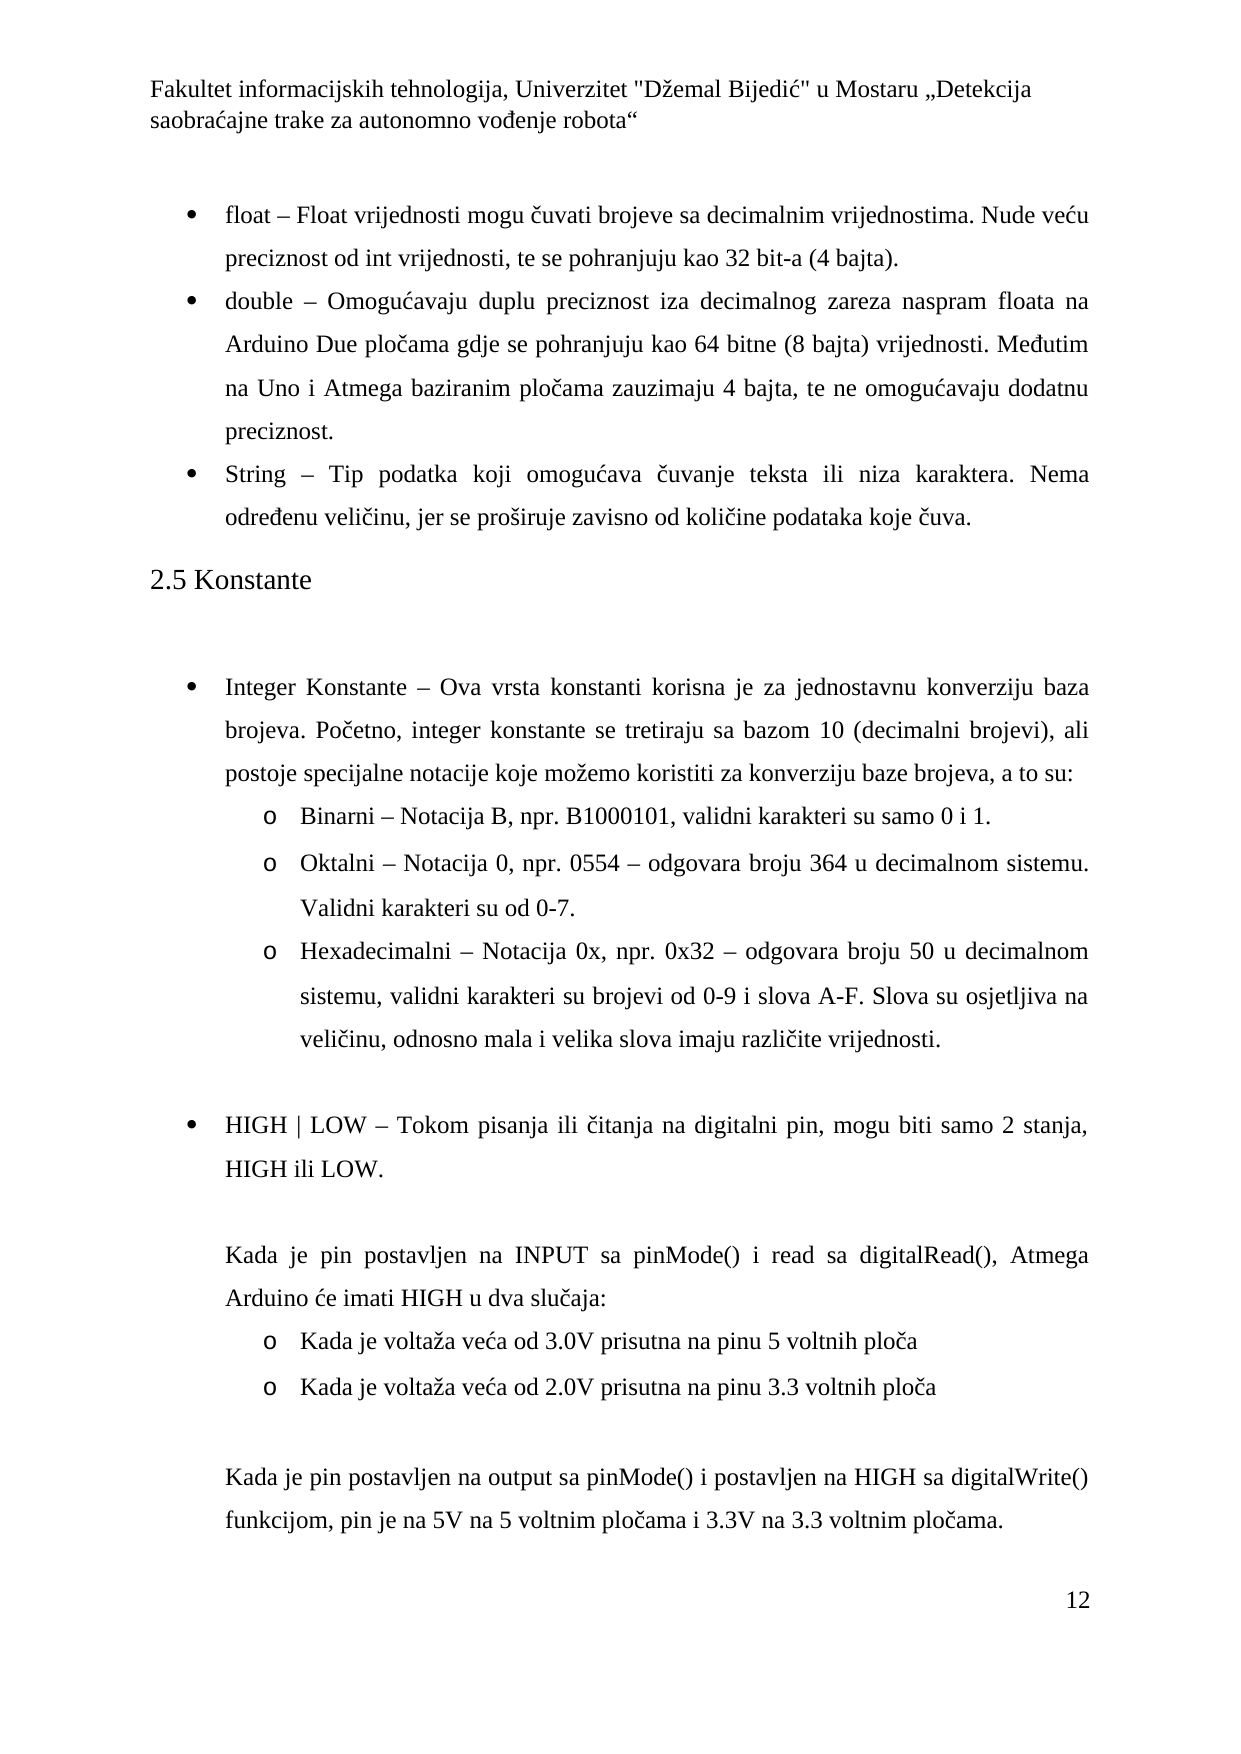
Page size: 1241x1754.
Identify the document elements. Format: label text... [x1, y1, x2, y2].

list Kada je voltaža veća od 3.0V prisutna na pinu 5 voltnih ploča [262, 1326, 1090, 1357]
list double – Omogućavaju duplu preciznost iza decimalnog zareza naspram floata na Arduino Due pločama gdje se pohranjuju kao 64 bitne (8 bajta) vrijednosti. Međutim na Uno i Atmega baziranim pločama zauzimaju 4 bajta, te ne omogućavaju dodatnu preciznost. [187, 286, 1090, 444]
subtitle 2.5 Konstante [150, 562, 1090, 595]
list float – Float vrijednosti mogu čuvati brojeve sa decimalnim vrijednostima. Nude veću preciznost od int vrijednosti, te se pohranjuju kao 32 bit-a (4 bajta). [187, 200, 1090, 272]
list Kada je voltaža veća od 2.0V prisutna na pinu 3.3 voltnih ploča [262, 1372, 1090, 1403]
list String – Tip podatka koji omogućava čuvanje teksta ili niza karaktera. Nema određenu veličinu, jer se proširuje zavisno od količine podataka koje čuva. [187, 459, 1090, 531]
list HIGH | LOW – Tokom pisanja ili čitanja na digitalni pin, mogu biti samo 2 stanja, HIGH ili LOW. [187, 1111, 1090, 1182]
list Kada je pin postavljen na INPUT sa pinMode() i read sa digitalRead(), Atmega Arduino će imati HIGH u dva slučaja: [225, 1240, 1090, 1312]
list Binarni – Notacija B, npr. B1000101, validni karakteri su samo 0 i 1. [262, 801, 1090, 832]
list Kada je pin postavljen na output sa pinMode() i postavljen na HIGH sa digitalWrite() funkcijom, pin je na 5V na 5 voltnim pločama i 3.3V na 3.3 voltnim pločama. [225, 1462, 1090, 1534]
list Integer Konstante – Ova vrsta konstanti korisna je za jednostavnu konverziju baza brojeva. Početno, integer konstante se tretiraju sa bazom 10 (decimalni brojevi), ali postoje specijalne notacije koje možemo koristiti za konverziju baze brojeva, a to su: [187, 672, 1090, 787]
list Hexadecimalni – Notacija 0x, npr. 0x32 – odgovara broju 50 u decimalnom sistemu, validni karakteri su brojevi od 0-9 i slova A-F. Slova su osjetljiva na veličinu, odnosno mala i velika slova imaju različite vrijednosti. [262, 936, 1090, 1053]
list Oktalni – Notacija 0, npr. 0554 – odgovara broju 364 u decimalnom sistemu. Validni karakteri su od 0-7. [262, 848, 1090, 922]
